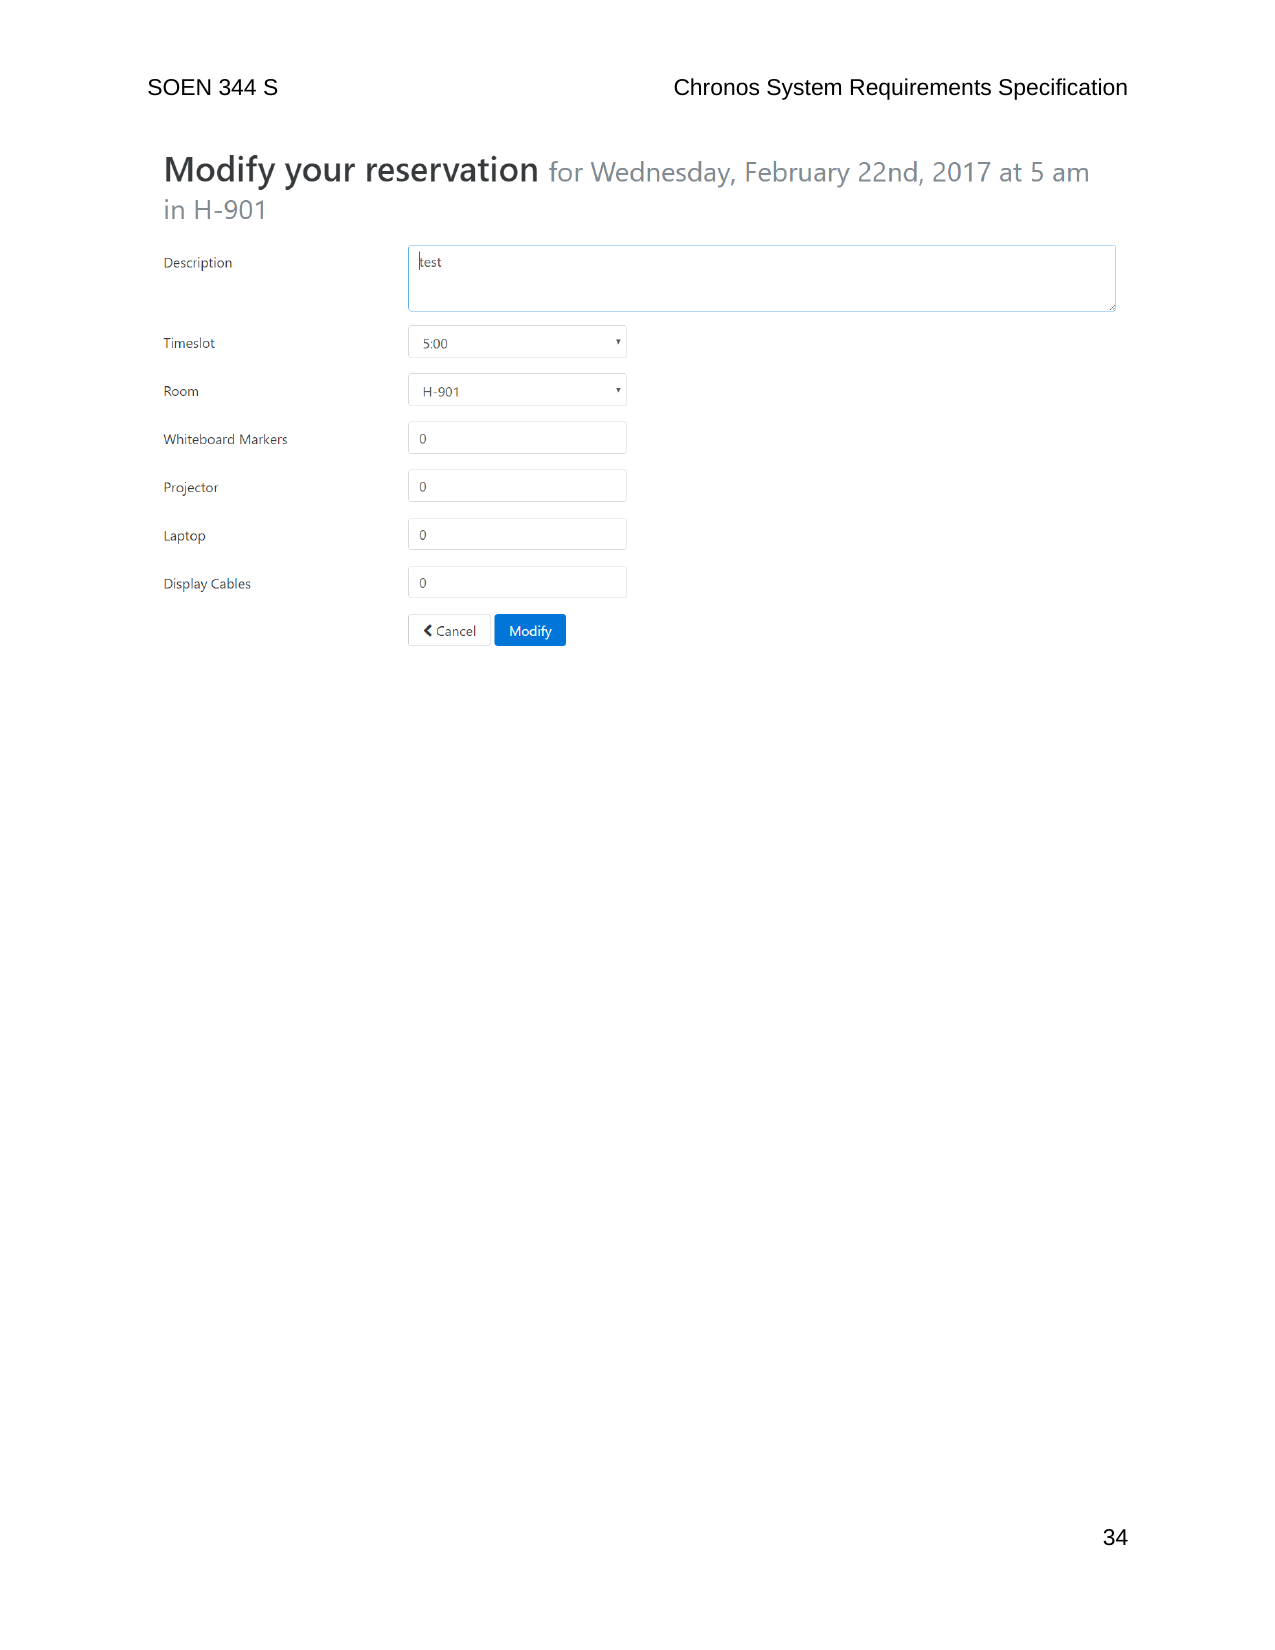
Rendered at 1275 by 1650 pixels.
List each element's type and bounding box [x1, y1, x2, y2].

picture [147, 147, 1128, 648]
